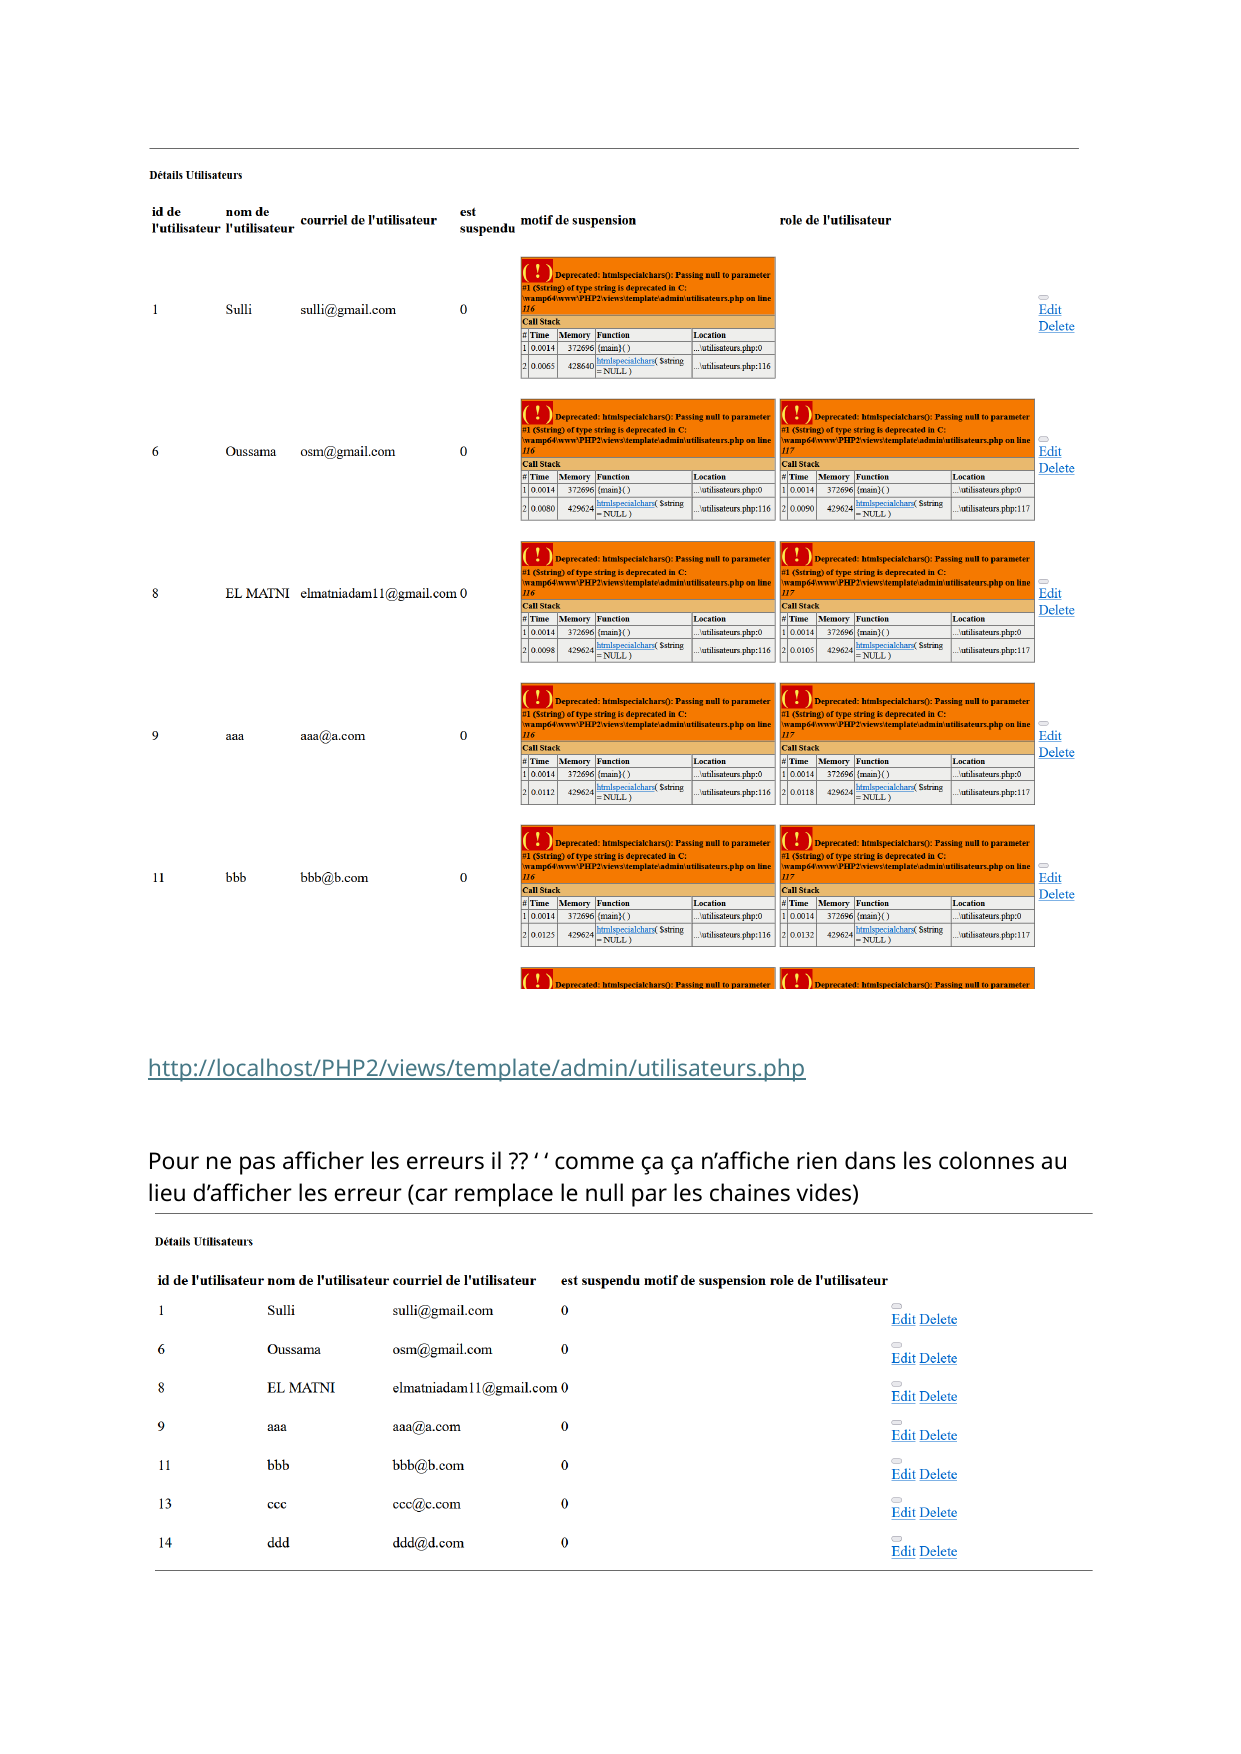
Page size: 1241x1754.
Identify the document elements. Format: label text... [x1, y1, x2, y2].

picture [147, 1207, 1093, 1598]
picture [147, 147, 1093, 989]
text Pour ne pas afficher les erreurs il ?? ‘ ‘ comme ça ça n’affiche rien dans les colonnes au lieu d’afficher les erreur (car remplace le null par les chaines vides) [148, 1145, 1093, 1207]
text http://localhost/PHP2/views/template/admin/utilisateurs.php [148, 1052, 1093, 1083]
